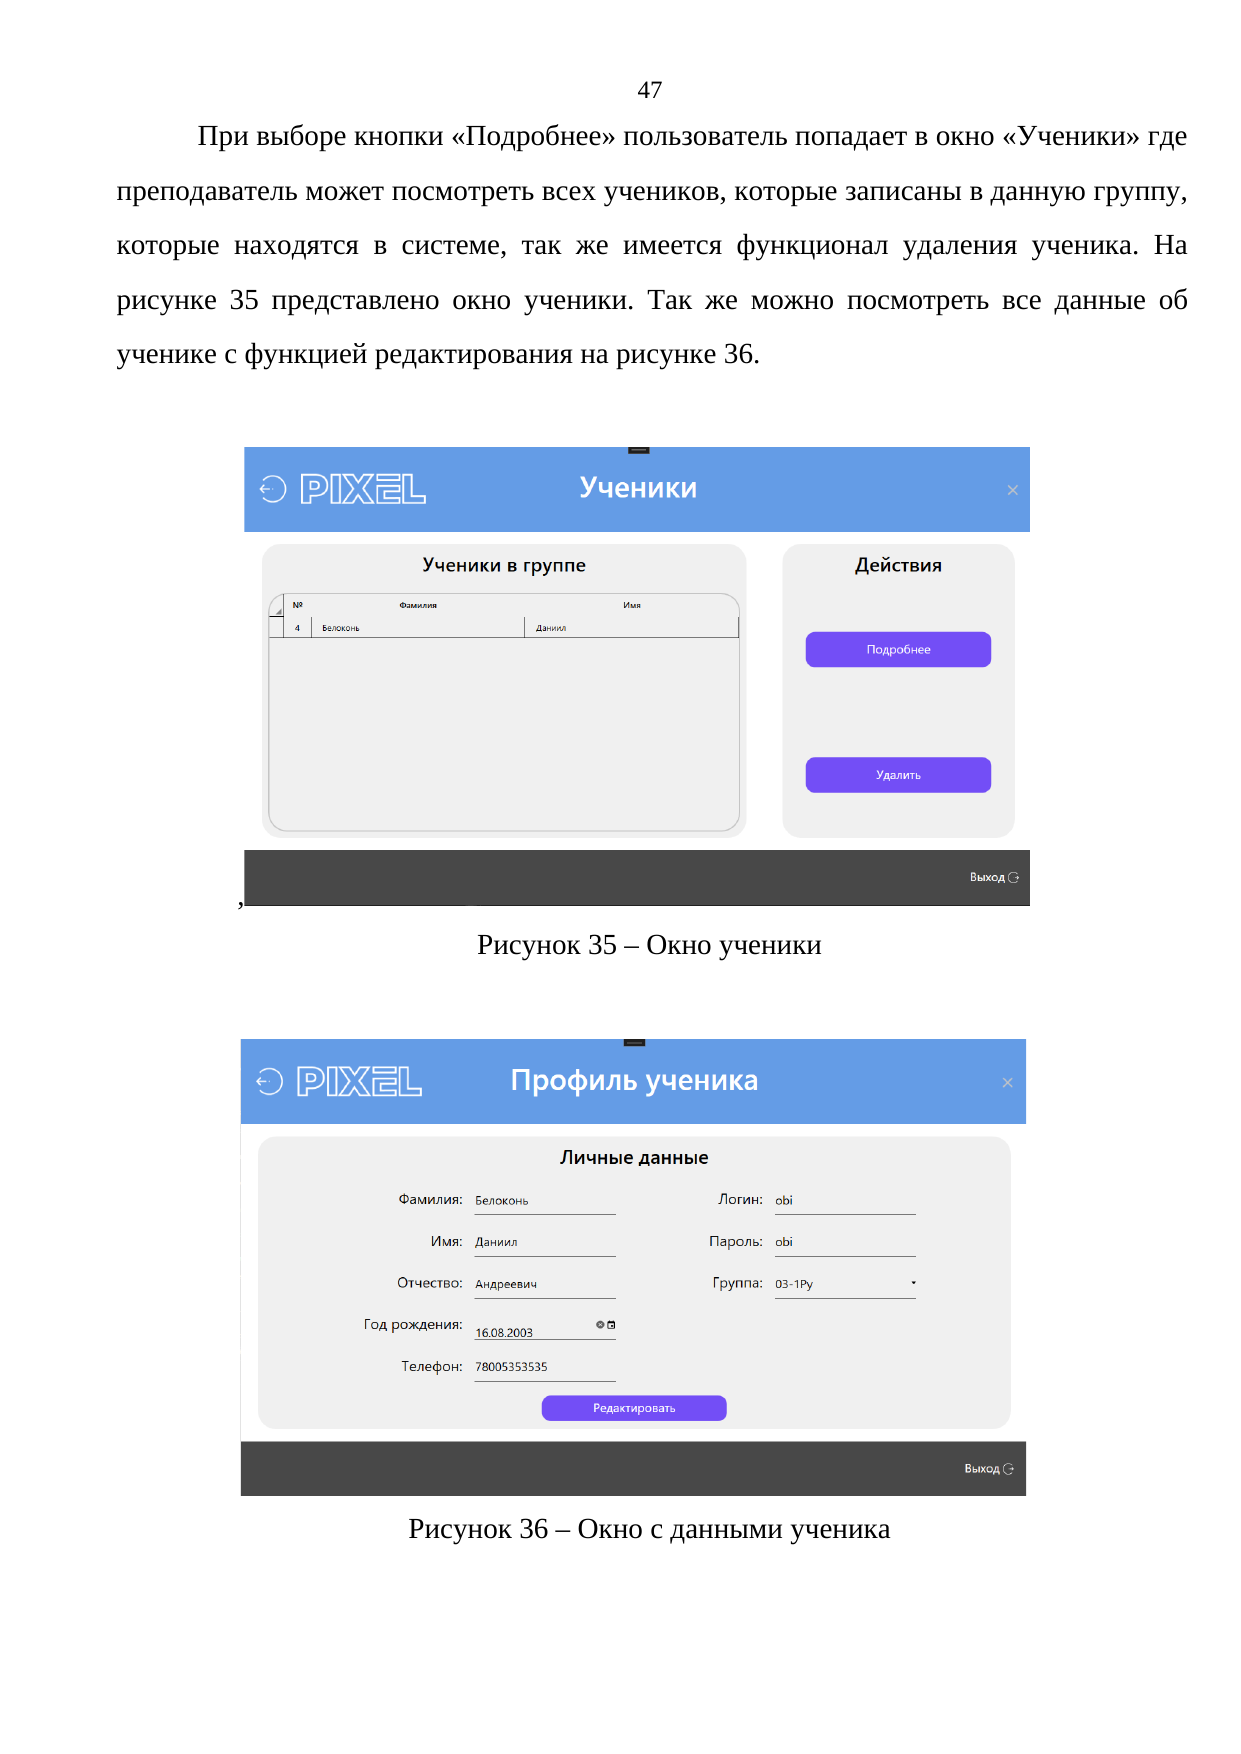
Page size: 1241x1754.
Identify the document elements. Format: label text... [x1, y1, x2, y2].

text Рисунок 36 – Окно с данными ученика [133, 1512, 1166, 1545]
text Рисунок 35 – Окно ученики [133, 927, 1166, 961]
picture [244, 447, 1030, 906]
picture [240, 1039, 1027, 1496]
text При выборе кнопки «Подробнее» пользователь попадает в окно «Ученики» где преподаватель может посмотреть всех учеников, которые записаны в данную группу, которые находятся в системе, так же имеется функционал удаления ученика. На рисунке 35 представлено окно ученики. Так же можно посмотреть все данные об ученике с функцией редактирования на рисунке 36. [116, 118, 1189, 370]
